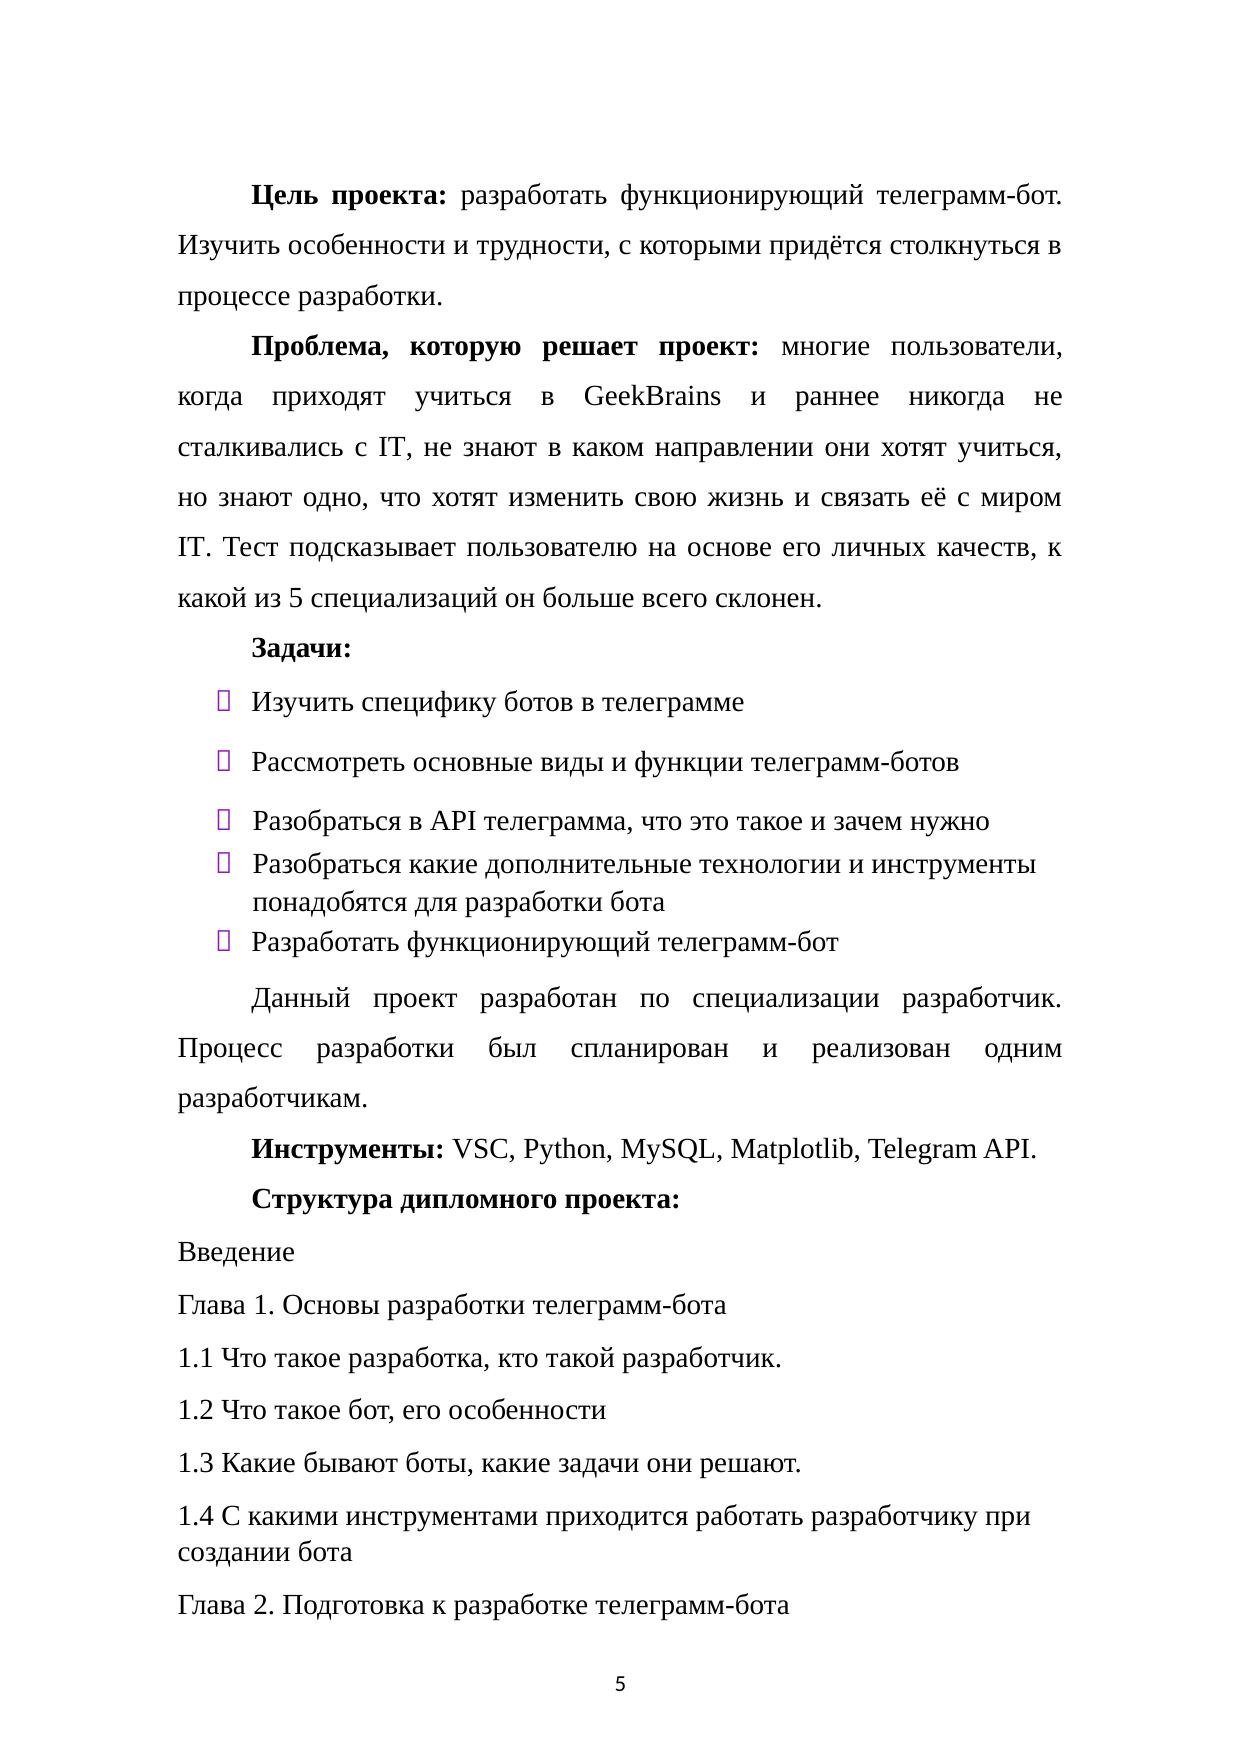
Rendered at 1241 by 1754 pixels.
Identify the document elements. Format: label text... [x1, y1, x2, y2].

list Разобраться в API телеграмма, что это такое и зачем нужно [215, 799, 1063, 839]
text Проблема, которую решает проект: многие пользователи, когда приходят учиться в GeekBrains и раннее никогда не сталкивались с IT, не знают в каком направлении они хотят учиться, но знают одно, что хотят изменить свою жизнь и связать её с миром IT. Тест подсказывает пользователю на основе его личных качеств, к какой из 5 специализаций он больше всего склонен. [177, 328, 1063, 613]
text 1.3 Какие бывают боты, какие задачи они решают. [177, 1445, 1063, 1479]
list Разработать функционирующий телеграмм-бот [215, 921, 1063, 960]
text Задачи: [177, 630, 1063, 663]
text Инструменты: VSC, Python, MySQL, Matplotlib, Telegram API. [177, 1131, 1063, 1164]
list Изучить специфику ботов в телеграмме [215, 680, 1063, 720]
text Цель проекта: разработать функционирующий телеграмм-бот. Изучить особенности и трудности, с которыми придётся столкнуться в процессе разработки. [177, 177, 1063, 311]
list Рассмотреть основные виды и функции телеграмм-ботов [215, 740, 1063, 779]
text Введение [177, 1234, 1063, 1268]
list Разобраться какие дополнительные технологии и инструменты понадобятся для разработки бота [215, 842, 1063, 918]
text Глава 1. Основы разработки телеграмм-бота [177, 1287, 1063, 1320]
text 1.1 Что такое разработка, кто такой разработчик. [177, 1340, 1063, 1373]
text Глава 2. Подготовка к разработке телеграмм-бота [177, 1587, 1063, 1621]
text Структура дипломного проекта: [177, 1181, 1063, 1215]
text 1.2 Что такое бот, его особенности [177, 1392, 1063, 1426]
text Данный проект разработан по специализации разработчик. Процесс разработки был спланирован и реализован одним разработчикам. [177, 980, 1063, 1114]
text 1.4 С какими инструментами приходится работать разработчику при создании бота [177, 1498, 1063, 1568]
